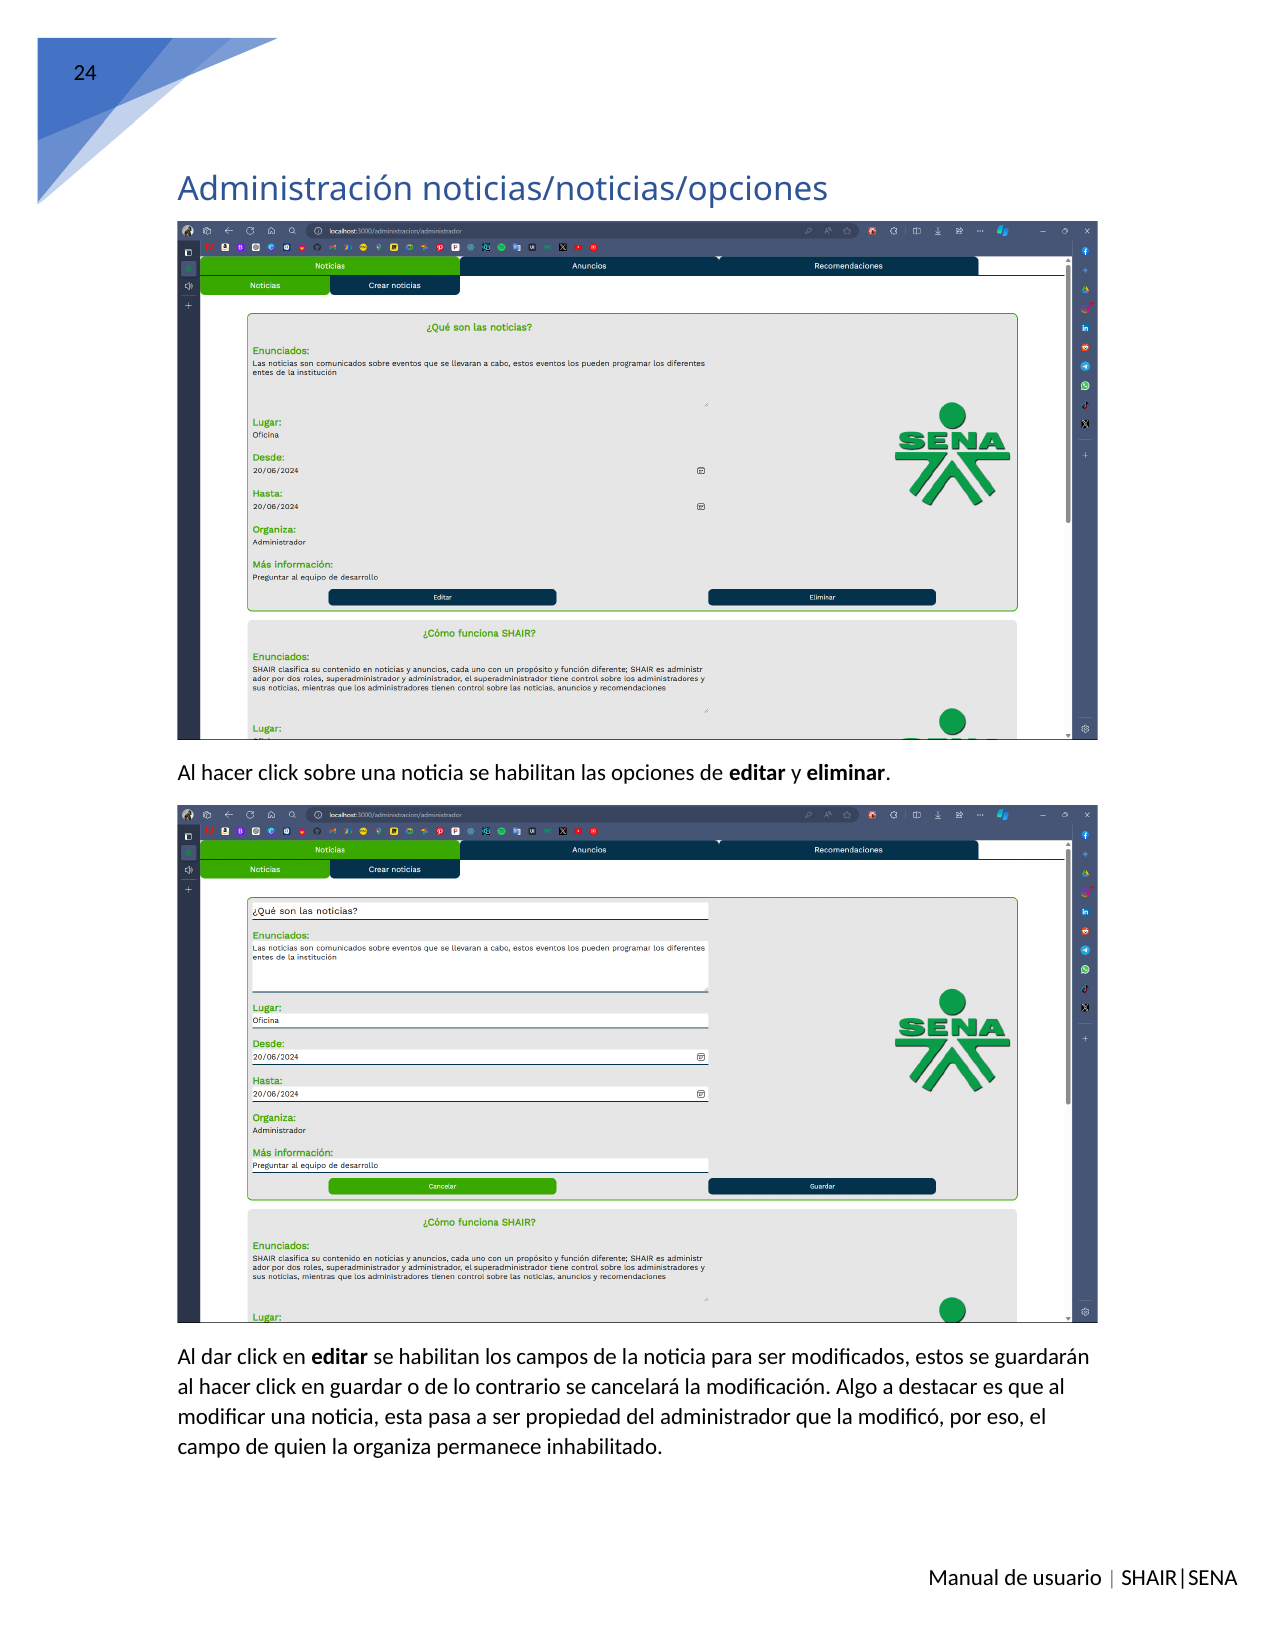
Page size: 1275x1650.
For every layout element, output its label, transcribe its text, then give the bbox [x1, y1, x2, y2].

subtitle Administración noticias/noticias/opciones [177, 164, 1098, 210]
text Al dar click en editar se habilitan los campos de la noticia para ser modificados, estos se guardarán al hacer click en guardar o de lo contrario se cancelará la modificación. Algo a destacar es que al modificar una noticia, esta pasa a ser propiedad del administrador que la modificó, por eso, el campo de quien la organiza permanece inhabilitado. [177, 1342, 1098, 1460]
picture [37, 37, 279, 206]
picture [177, 221, 1098, 740]
picture [177, 805, 1098, 1323]
text Al hacer click sobre una noticia se habilitan las opciones de editar y eliminar. [177, 758, 1098, 786]
